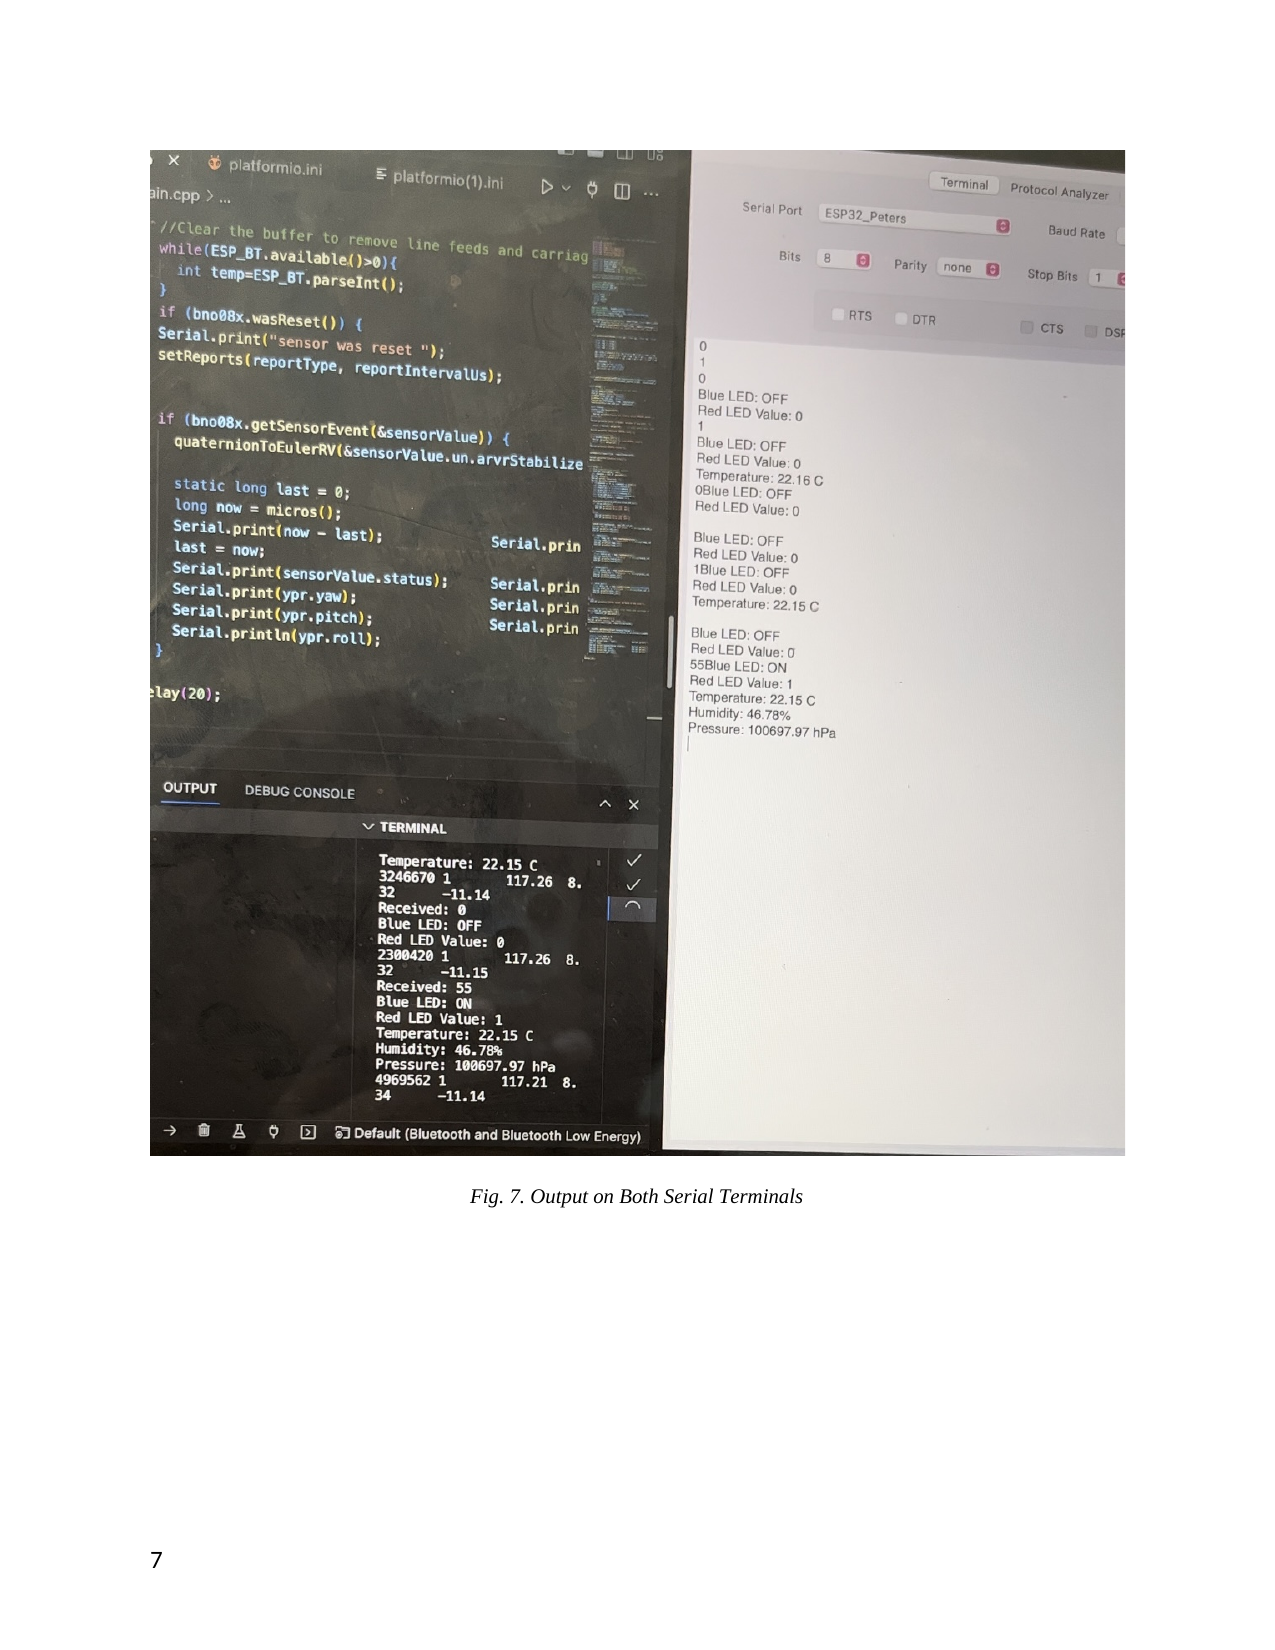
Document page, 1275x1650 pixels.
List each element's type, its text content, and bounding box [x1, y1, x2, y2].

text Fig. 7. Output on Both Serial Terminals [150, 1183, 1125, 1208]
picture [150, 150, 1125, 1156]
